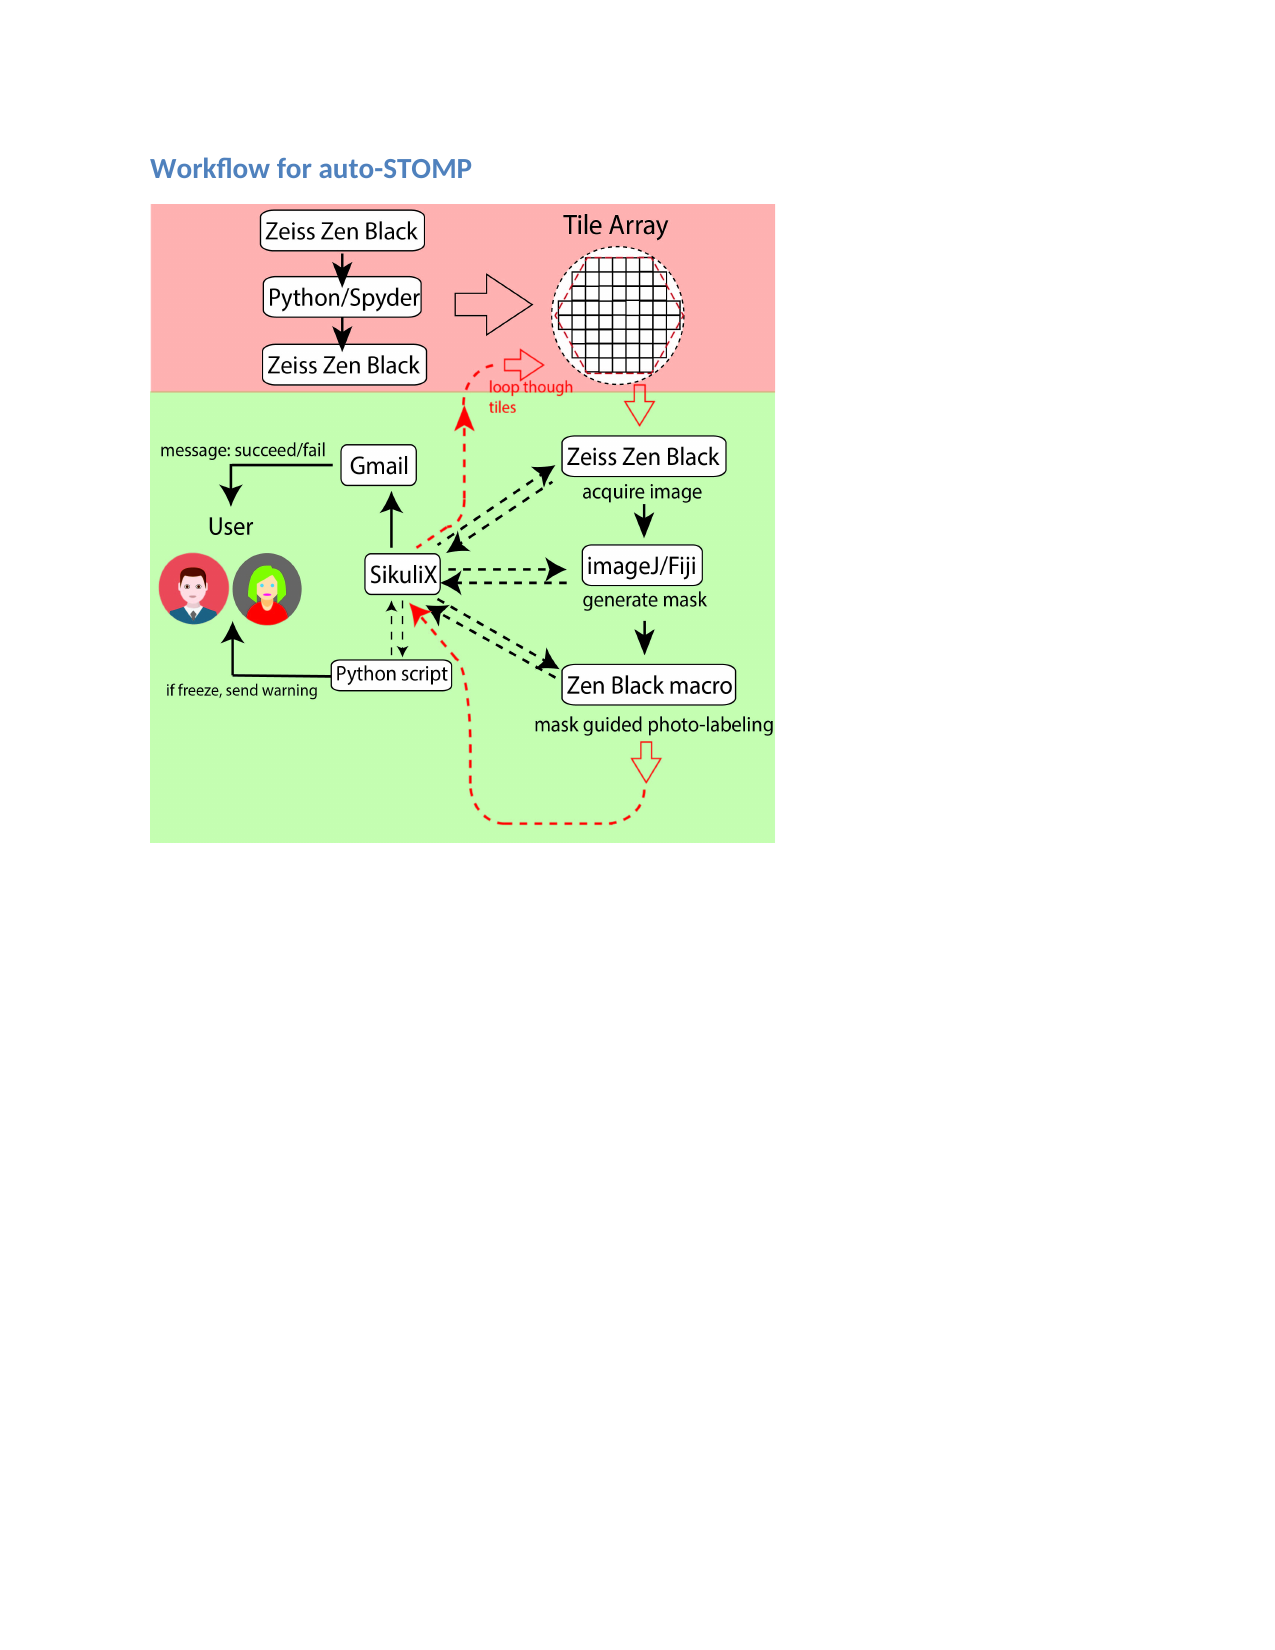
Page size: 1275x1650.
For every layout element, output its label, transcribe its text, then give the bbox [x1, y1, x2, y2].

picture [150, 204, 775, 843]
subtitle Workflow for auto-STOMP [150, 150, 1125, 186]
